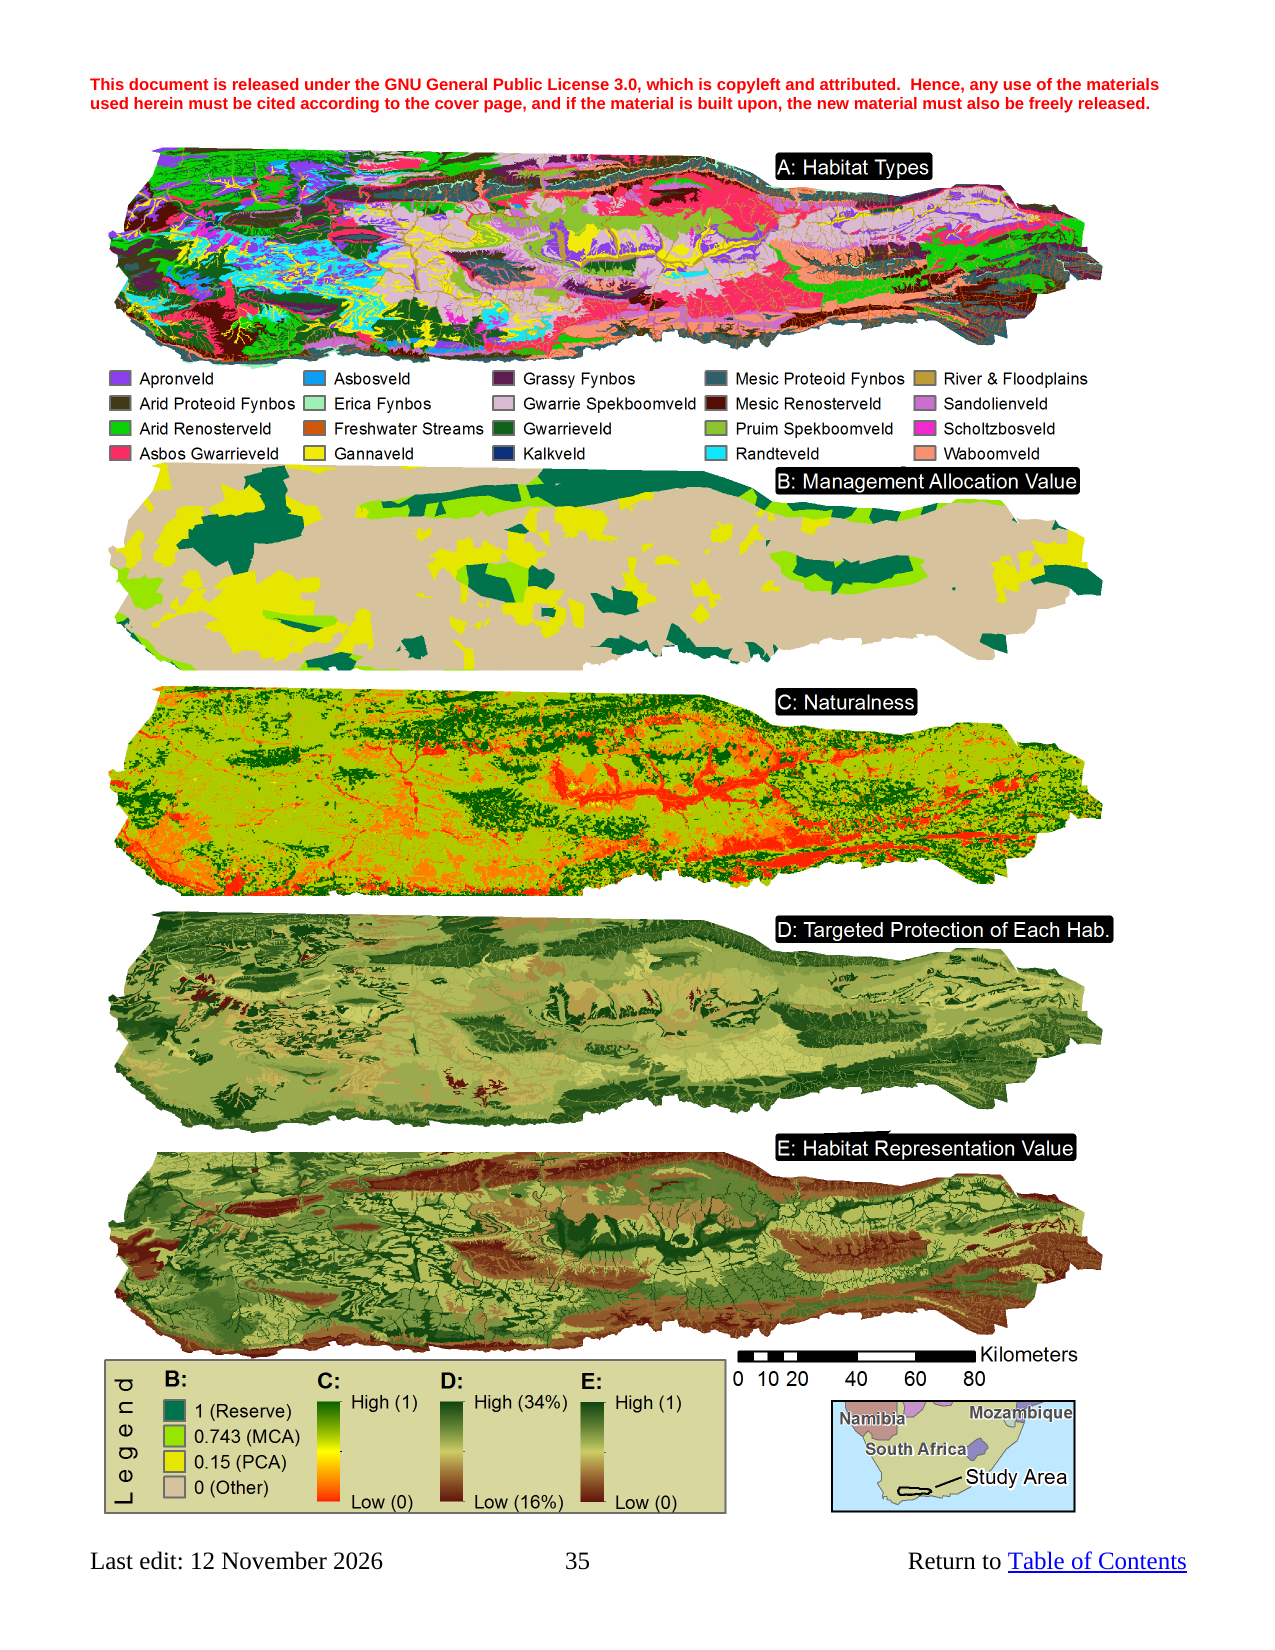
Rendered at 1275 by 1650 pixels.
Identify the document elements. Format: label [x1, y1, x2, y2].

picture [90, 142, 1116, 1520]
